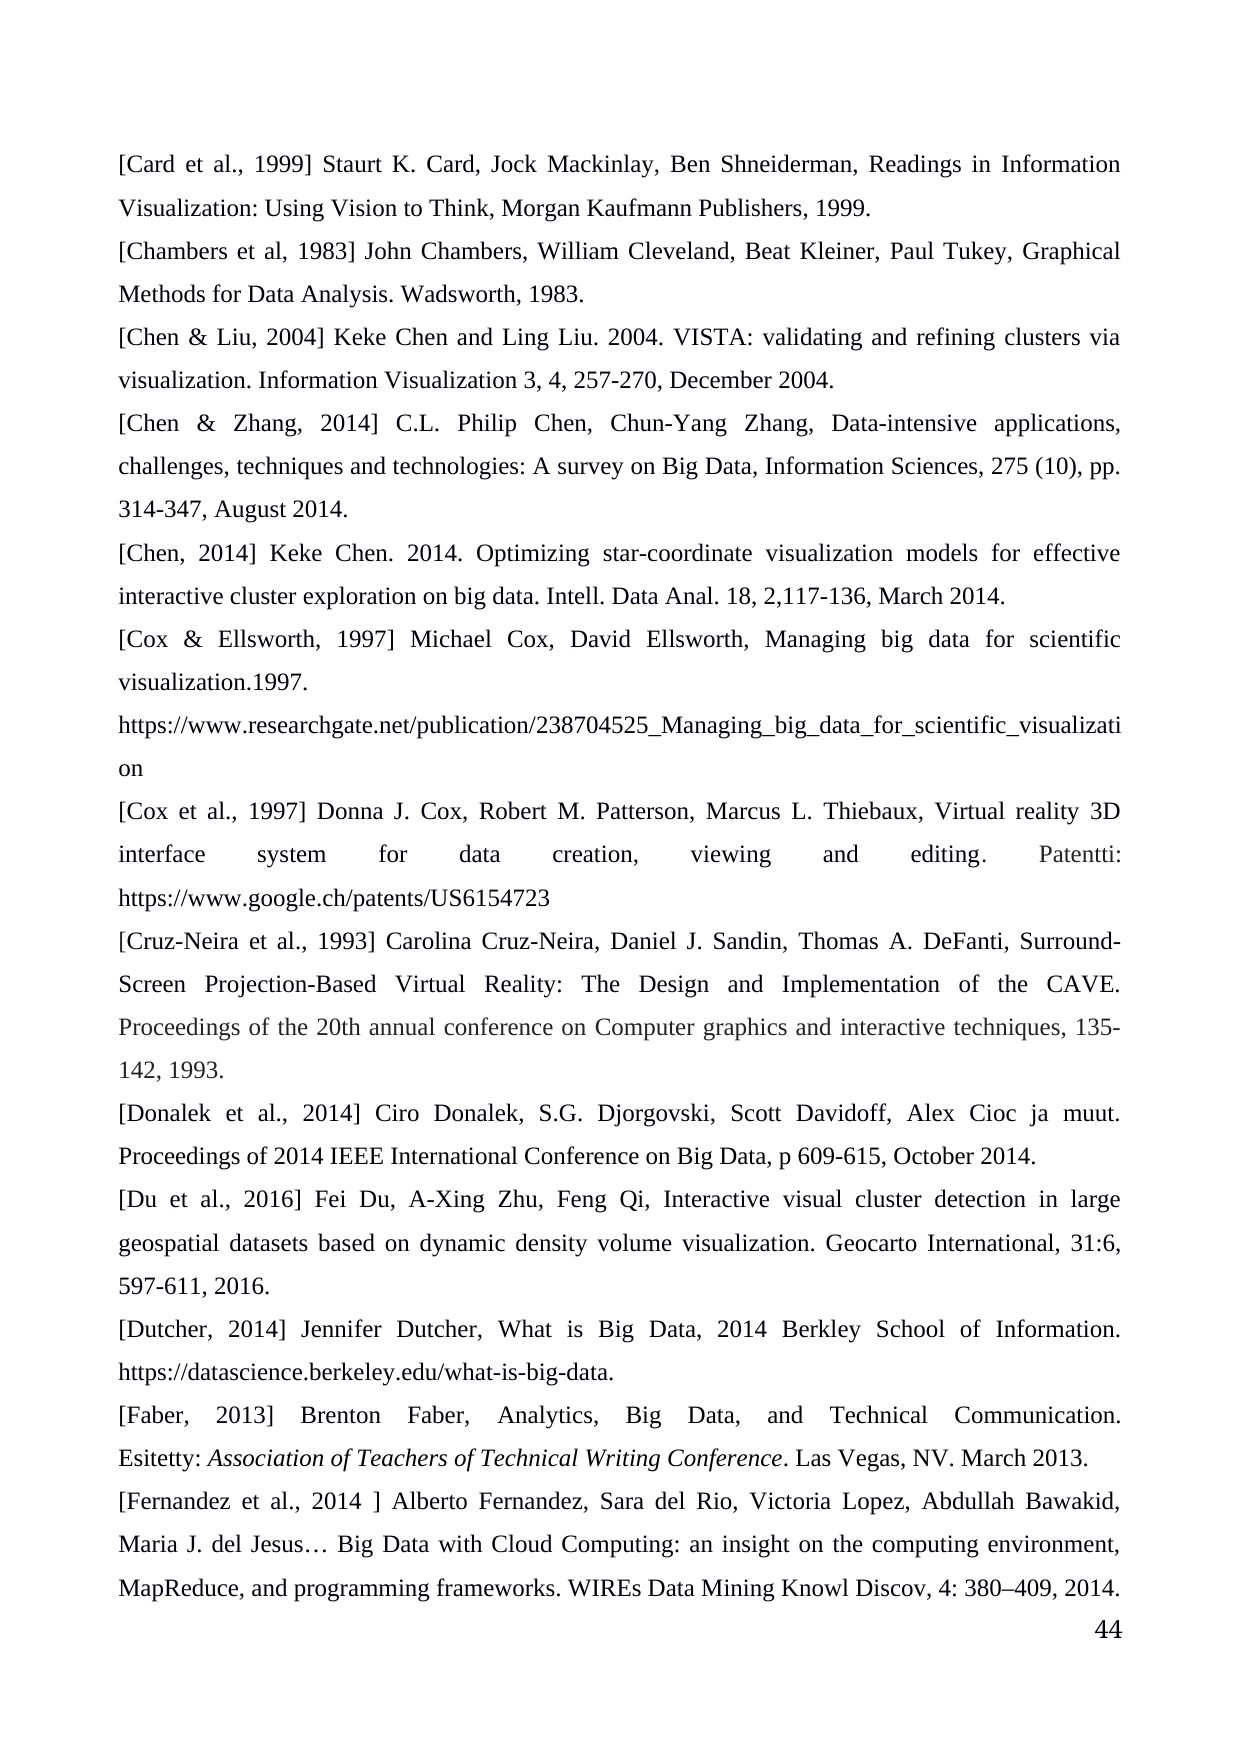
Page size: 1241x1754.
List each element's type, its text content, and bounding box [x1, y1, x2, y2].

text [Cox & Ellsworth, 1997] Michael Cox, David Ellsworth, Managing big data for scientific visualization.1997. https://www.researchgate.net/publication/238704525_Managing_big_data_for_scientific_visualization [118, 624, 1122, 782]
text [Cruz-Neira et al., 1993] Carolina Cruz-Neira, Daniel J. Sandin, Thomas A. DeFanti, Surround-Screen Projection-Based Virtual Reality: The Design and Implementation of the CAVE. Proceedings of the 20th annual conference on Computer graphics and interactive techniques, 135-142, 1993. [118, 926, 1122, 1012]
text [Chambers et al, 1983] John Chambers, William Cleveland, Beat Kleiner, Paul Tukey, Graphical Methods for Data Analysis. Wadsworth, 1983. [118, 236, 1122, 308]
text [Faber, 2013] Brenton Faber, Analytics, Big Data, and Technical Communication. Esitetty: Association of Teachers of Technical Writing Conference. Las Vegas, NV. March 2013. [118, 1400, 1122, 1472]
text [Card et al., 1999] Staurt K. Card, Jock Mackinlay, Ben Shneiderman, Readings in Information Visualization: Using Vision to Think, Morgan Kaufmann Publishers, 1999. [118, 149, 1122, 221]
text [Cox et al., 1997] Donna J. Cox, Robert M. Patterson, Marcus L. Thiebaux, Virtual reality 3D interface system for data creation, viewing and editing. Patentti: https://www.google.ch/patents/US6154723 [118, 796, 1122, 911]
text [Chen & Liu, 2004] Keke Chen and Ling Liu. 2004. VISTA: validating and refining clusters via visualization. Information Visualization 3, 4, 257-270, December 2004. [118, 322, 1122, 394]
text [Chen, 2014] Keke Chen. 2014. Optimizing star-coordinate visualization models for effective interactive cluster exploration on big data. Intell. Data Anal. 18, 2,117-136, March 2014. [118, 538, 1122, 609]
text [Du et al., 2016] Fei Du, A-Xing Zhu, Feng Qi, Interactive visual cluster detection in large geospatial datasets based on dynamic density volume visualization. Geocarto International, 31:6, 597-611, 2016. [118, 1184, 1122, 1299]
text [Chen & Zhang, 2014] C.L. Philip Chen, Chun-Yang Zhang, Data-intensive applications, challenges, techniques and technologies: A survey on Big Data, Information Sciences, 275 (10), pp. 314-347, August 2014. [118, 408, 1122, 523]
text [Fernandez et al., 2014 ] Alberto Fernandez, Sara del Rio, Victoria Lopez, Abdullah Bawakid, Maria J. del Jesus… Big Data with Cloud Computing: an insight on the computing environment, MapReduce, and programming frameworks. WIREs Data Mining Knowl Discov, 4: 380–409, 2014. [118, 1486, 1122, 1601]
text [Donalek et al., 2014] Ciro Donalek, S.G. Djorgovski, Scott Davidoff, Alex Cioc ja muut. Proceedings of 2014 IEEE International Conference on Big Data, p 609-615, October 2014. [118, 1098, 1122, 1170]
text [Dutcher, 2014] Jennifer Dutcher, What is Big Data, 2014 Berkley School of Information. https://datascience.berkeley.edu/what-is-big-data. [118, 1314, 1122, 1386]
text [Cruz-Neira et al., 1993] Carolina Cruz-Neira, Daniel J. Sandin, Thomas A. DeFanti, Surround-Screen Projection-Based Virtual Reality: The Design and Implementation of the CAVE. Proceedings of the 20th annual conference on Computer graphics and interactive techniques, 135-142, 1993. [118, 1041, 1122, 1084]
